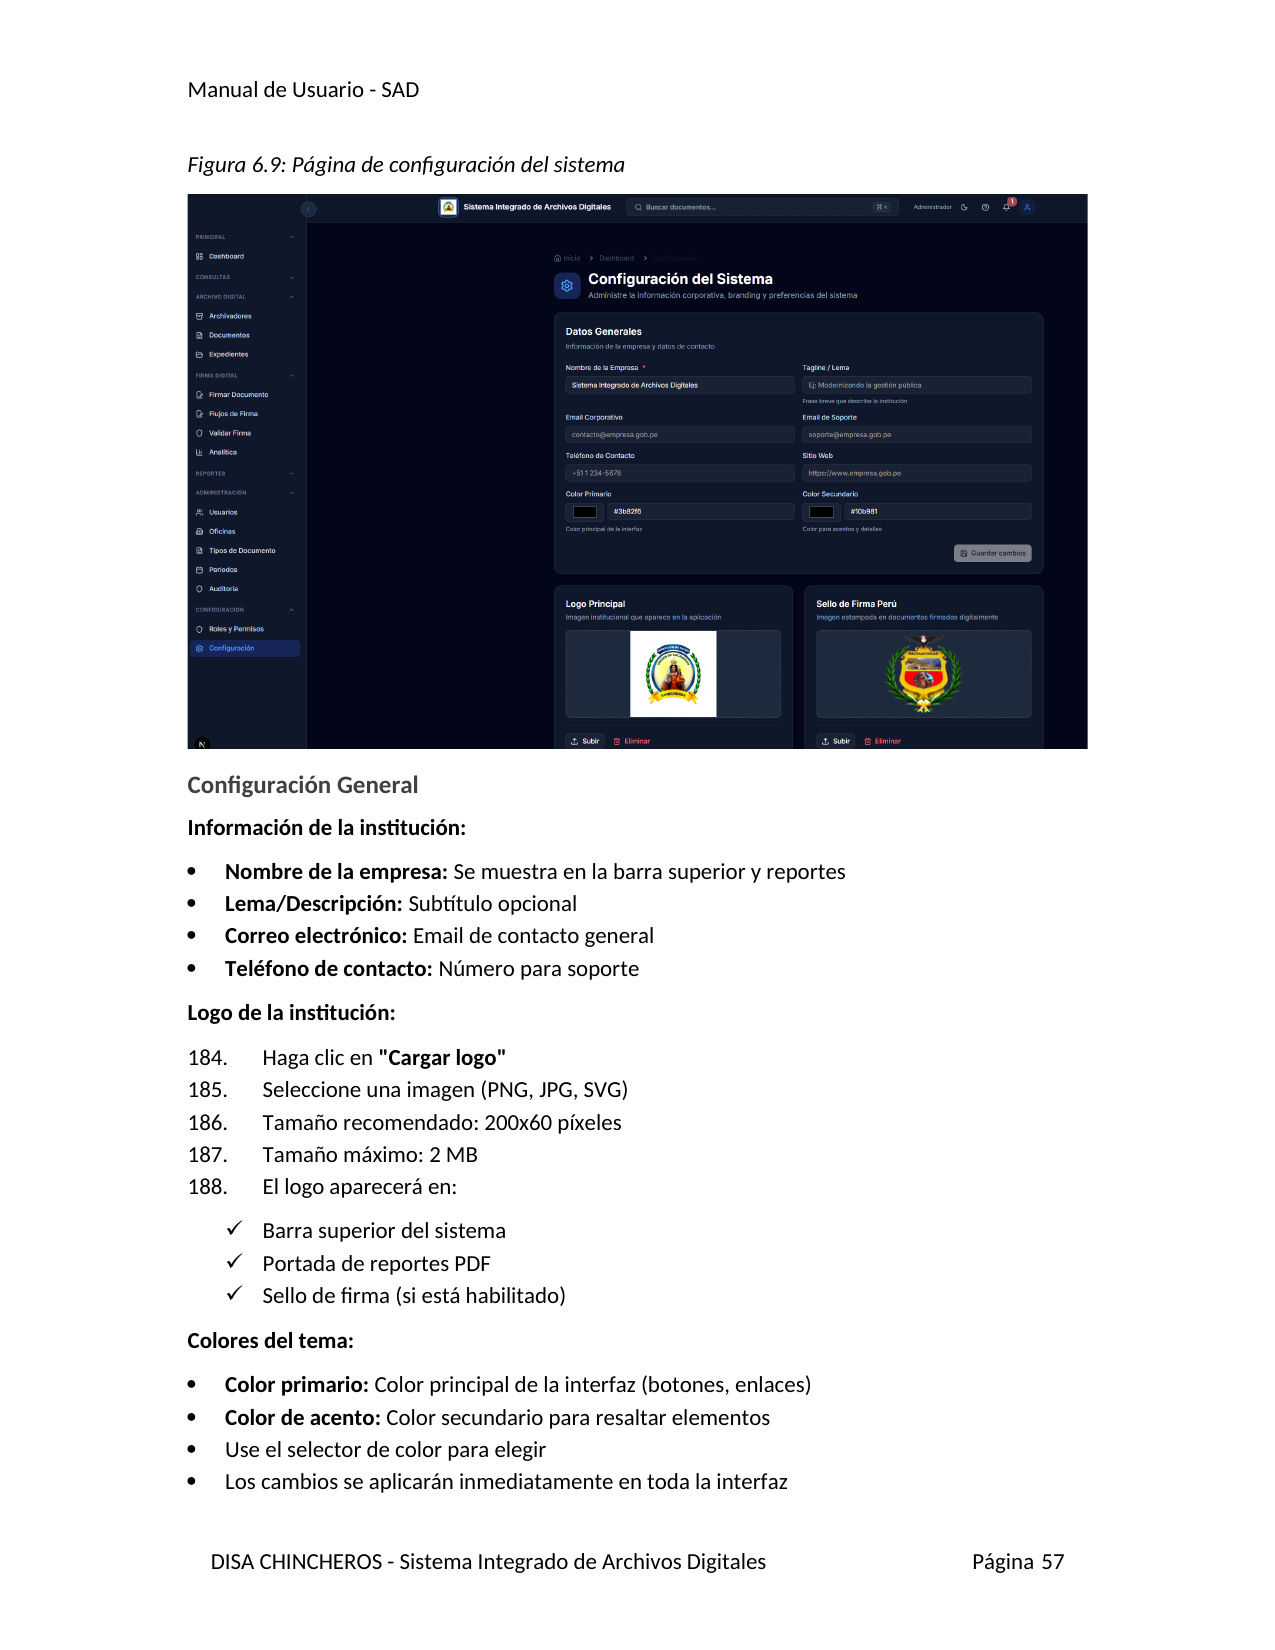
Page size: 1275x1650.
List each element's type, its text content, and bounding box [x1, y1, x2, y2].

list Seleccione una imagen (PNG, JPG, SVG) [187, 1075, 1087, 1103]
picture [187, 194, 1088, 749]
list Nombre de la empresa: Se muestra en la barra superior y reportes [187, 857, 1087, 885]
list Lema/Descripción: Subtítulo opcional [187, 889, 1087, 917]
text Colores del tema: [187, 1326, 1087, 1354]
text Logo de la institución: [187, 998, 1087, 1027]
list Tamaño máximo: 2 MB [187, 1140, 1087, 1168]
list Teléfono de contacto: Número para soporte [187, 954, 1087, 982]
list Tamaño recomendado: 200x60 píxeles [187, 1108, 1087, 1136]
list Color de acento: Color secundario para resaltar elementos [187, 1403, 1087, 1431]
list Correo electrónico: Email de contacto general [187, 922, 1087, 950]
list Barra superior del sistema [225, 1217, 1087, 1245]
list Haga clic en "Cargar logo" [187, 1043, 1087, 1071]
text Figura 6.9: Página de configuración del sistema [187, 150, 1087, 178]
list Portada de reportes PDF [225, 1249, 1087, 1277]
list Color primario: Color principal de la interfaz (botones, enlaces) [187, 1370, 1087, 1398]
list Sello de firma (si está habilitado) [225, 1281, 1087, 1309]
subtitle Configuración General [187, 769, 1087, 800]
list Los cambios se aplicarán inmediatamente en toda la interfaz [187, 1467, 1087, 1495]
list El logo aparecerá en: [187, 1172, 1087, 1200]
text Información de la institución: [187, 813, 1087, 841]
list Use el selector de color para elegir [187, 1435, 1087, 1463]
